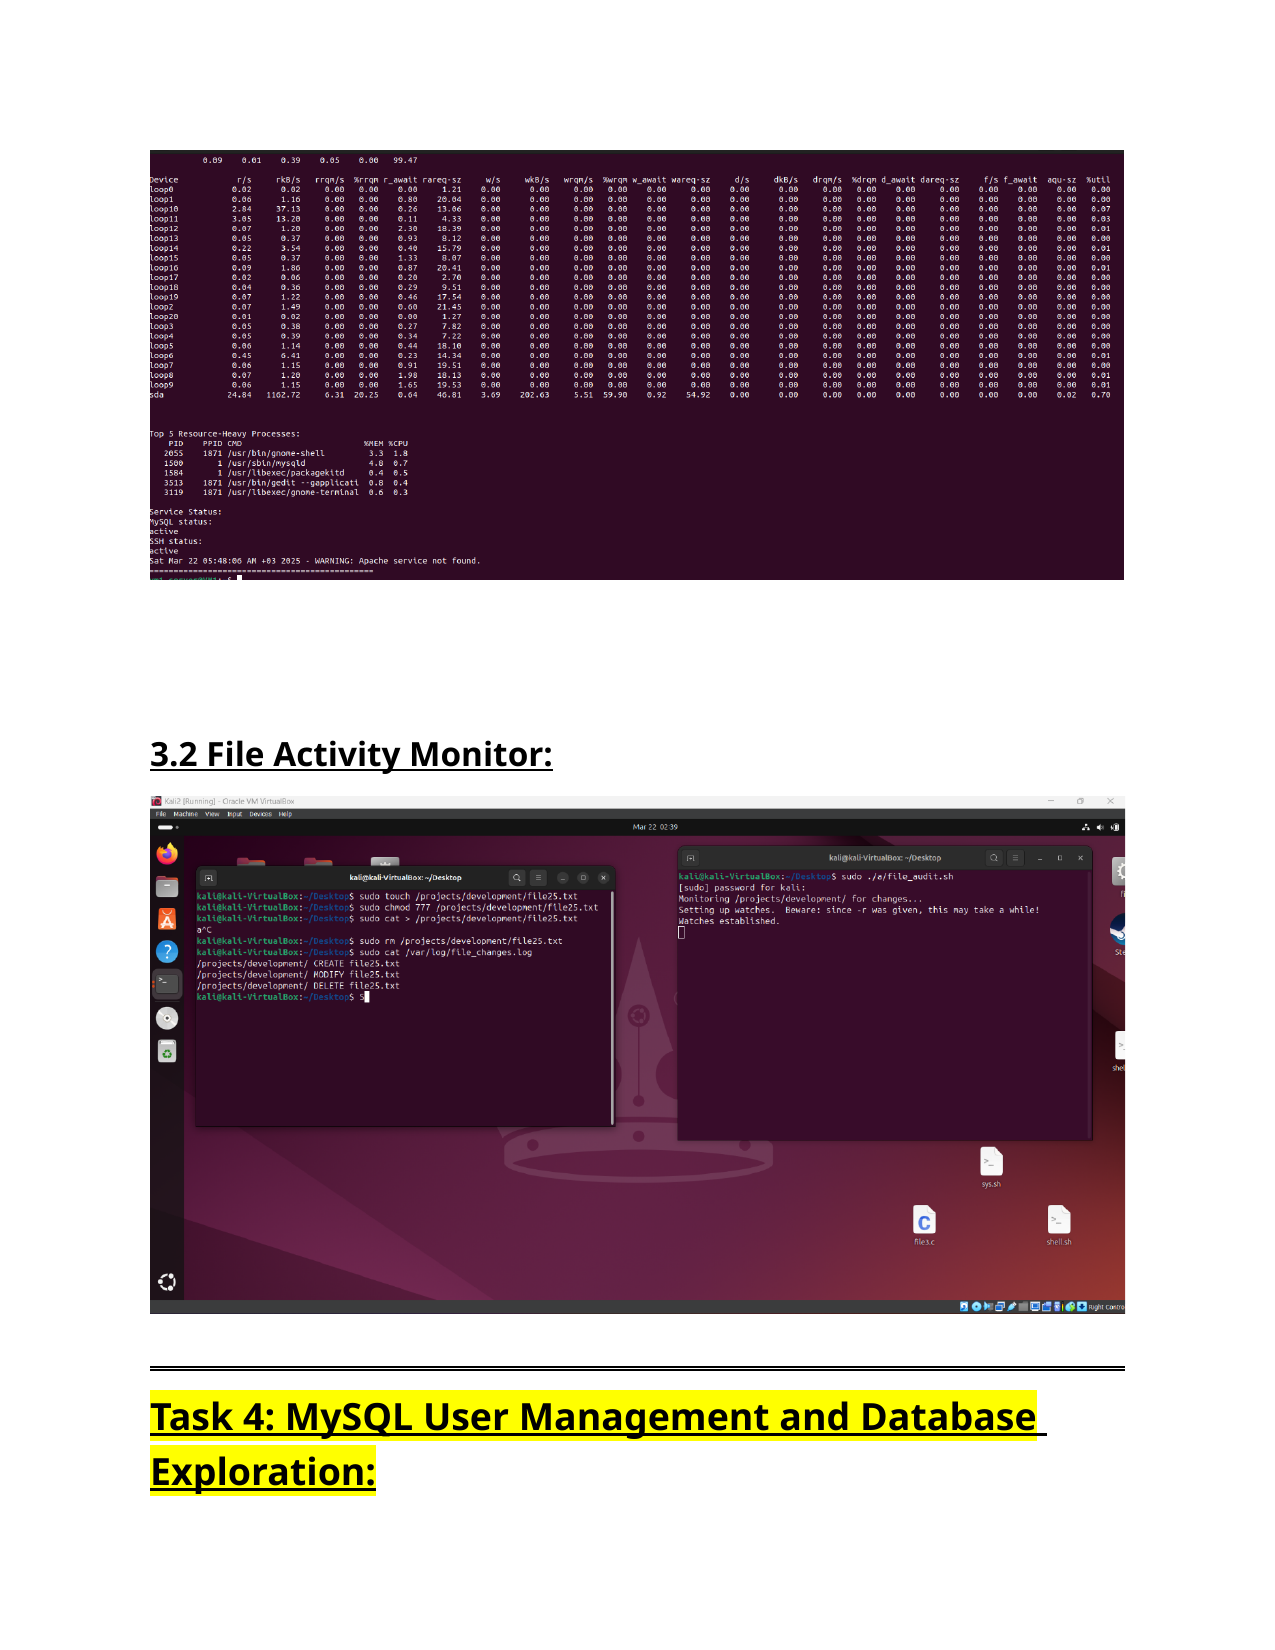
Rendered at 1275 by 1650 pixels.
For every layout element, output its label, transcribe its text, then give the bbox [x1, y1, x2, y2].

text 3.2 File Activity Monitor: [150, 730, 1125, 776]
picture [150, 796, 1125, 1314]
picture [150, 150, 1124, 580]
text Task 4: MySQL User Management and Database Exploration: [150, 1390, 1125, 1496]
